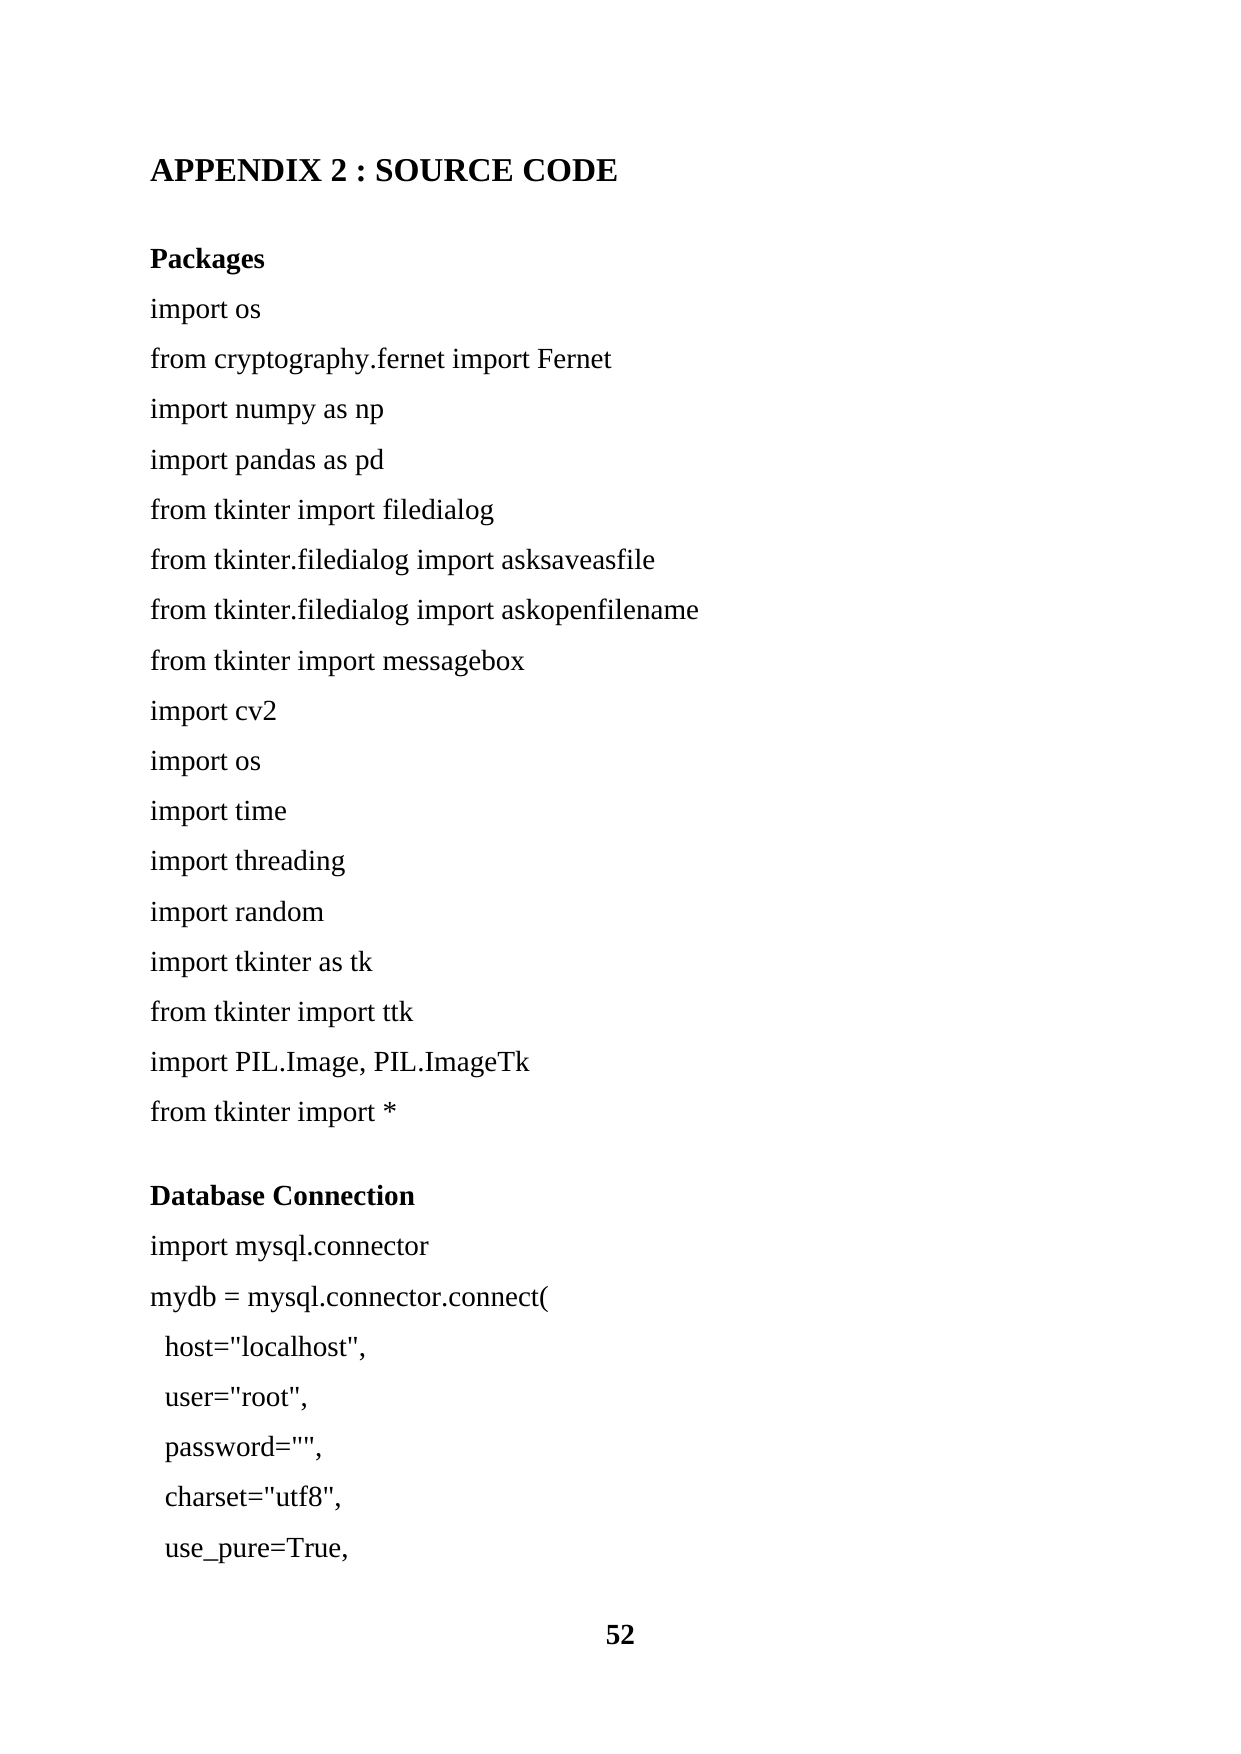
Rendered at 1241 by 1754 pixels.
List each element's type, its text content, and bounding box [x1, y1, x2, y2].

text from cryptography.fernet import Fernet [150, 341, 1090, 375]
text from tkinter import * [150, 1094, 1090, 1128]
text Database Connection [150, 1178, 1090, 1212]
text from tkinter import messagebox [150, 643, 1090, 676]
text user="root", [150, 1379, 1090, 1413]
text APPENDIX 2 : SOURCE CODE [150, 150, 1090, 188]
text import time [150, 793, 1090, 827]
text password="", [150, 1429, 1090, 1463]
text host="localhost", [150, 1329, 1090, 1362]
text import numpy as np [150, 392, 1090, 425]
text from tkinter.filedialog import asksaveasfile [150, 542, 1090, 576]
text from tkinter import ttk [150, 994, 1090, 1028]
text import os [150, 743, 1090, 777]
text import threading [150, 843, 1090, 877]
text mydb = mysql.connector.connect( [150, 1279, 1090, 1312]
text charset="utf8", [150, 1479, 1090, 1513]
text import random [150, 894, 1090, 927]
text import tkinter as tk [150, 944, 1090, 977]
text import os [150, 291, 1090, 325]
text from tkinter.filedialog import askopenfilename [150, 592, 1090, 626]
text use_pure=True, [150, 1530, 1090, 1563]
text from tkinter import filedialog [150, 492, 1090, 526]
text import mysql.connector [150, 1228, 1090, 1262]
text Packages [150, 241, 1090, 274]
text import cv2 [150, 693, 1090, 726]
text import PIL.Image, PIL.ImageTk [150, 1044, 1090, 1078]
text import pandas as pd [150, 442, 1090, 475]
